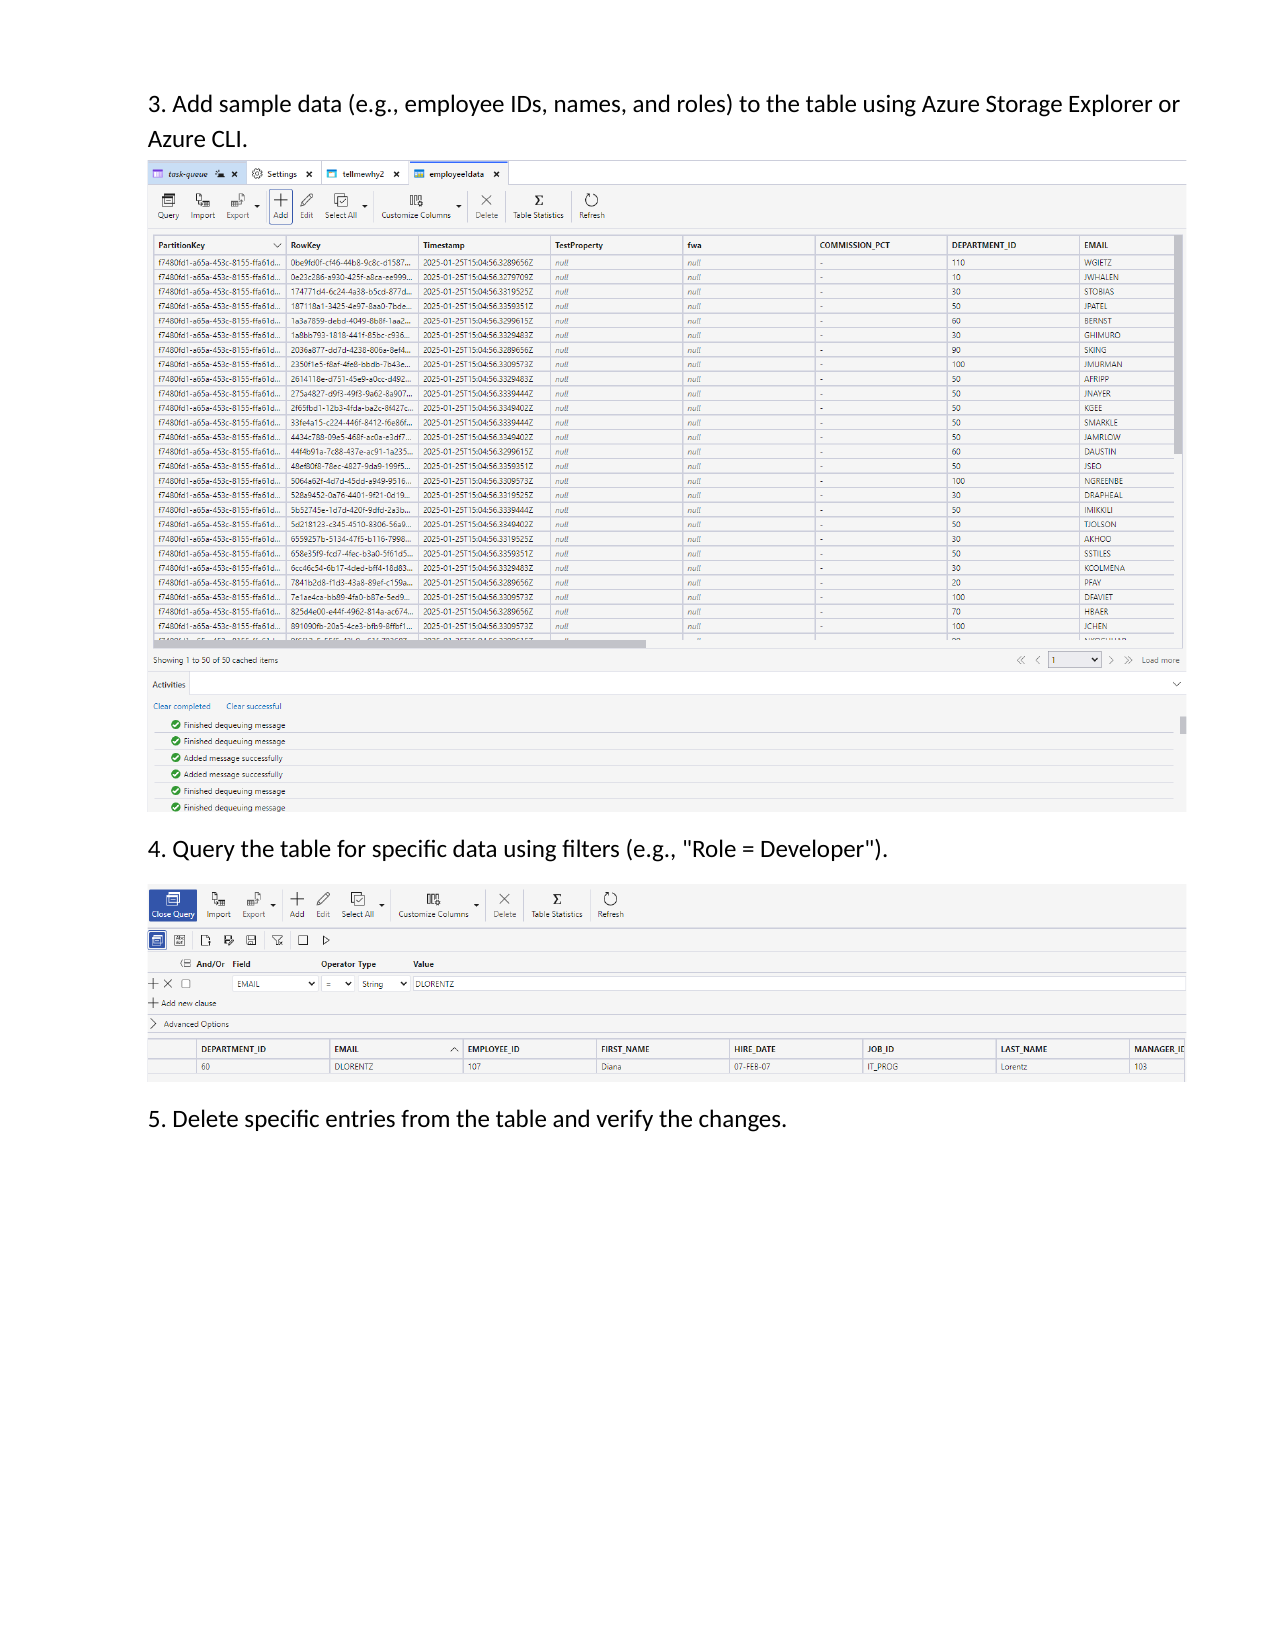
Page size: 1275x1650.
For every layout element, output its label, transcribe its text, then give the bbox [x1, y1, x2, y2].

picture [147, 158, 1187, 812]
text 5. Delete specific entries from the table and verify the changes. [148, 1103, 1186, 1134]
picture [147, 884, 1187, 1082]
text 3. Add sample data (e.g., employee IDs, names, and roles) to the table using Azure Storage Explorer or Azure CLI. [148, 88, 1186, 158]
text 4. Query the table for specific data using filters (e.g., "Role = Developer"). [148, 833, 1186, 863]
